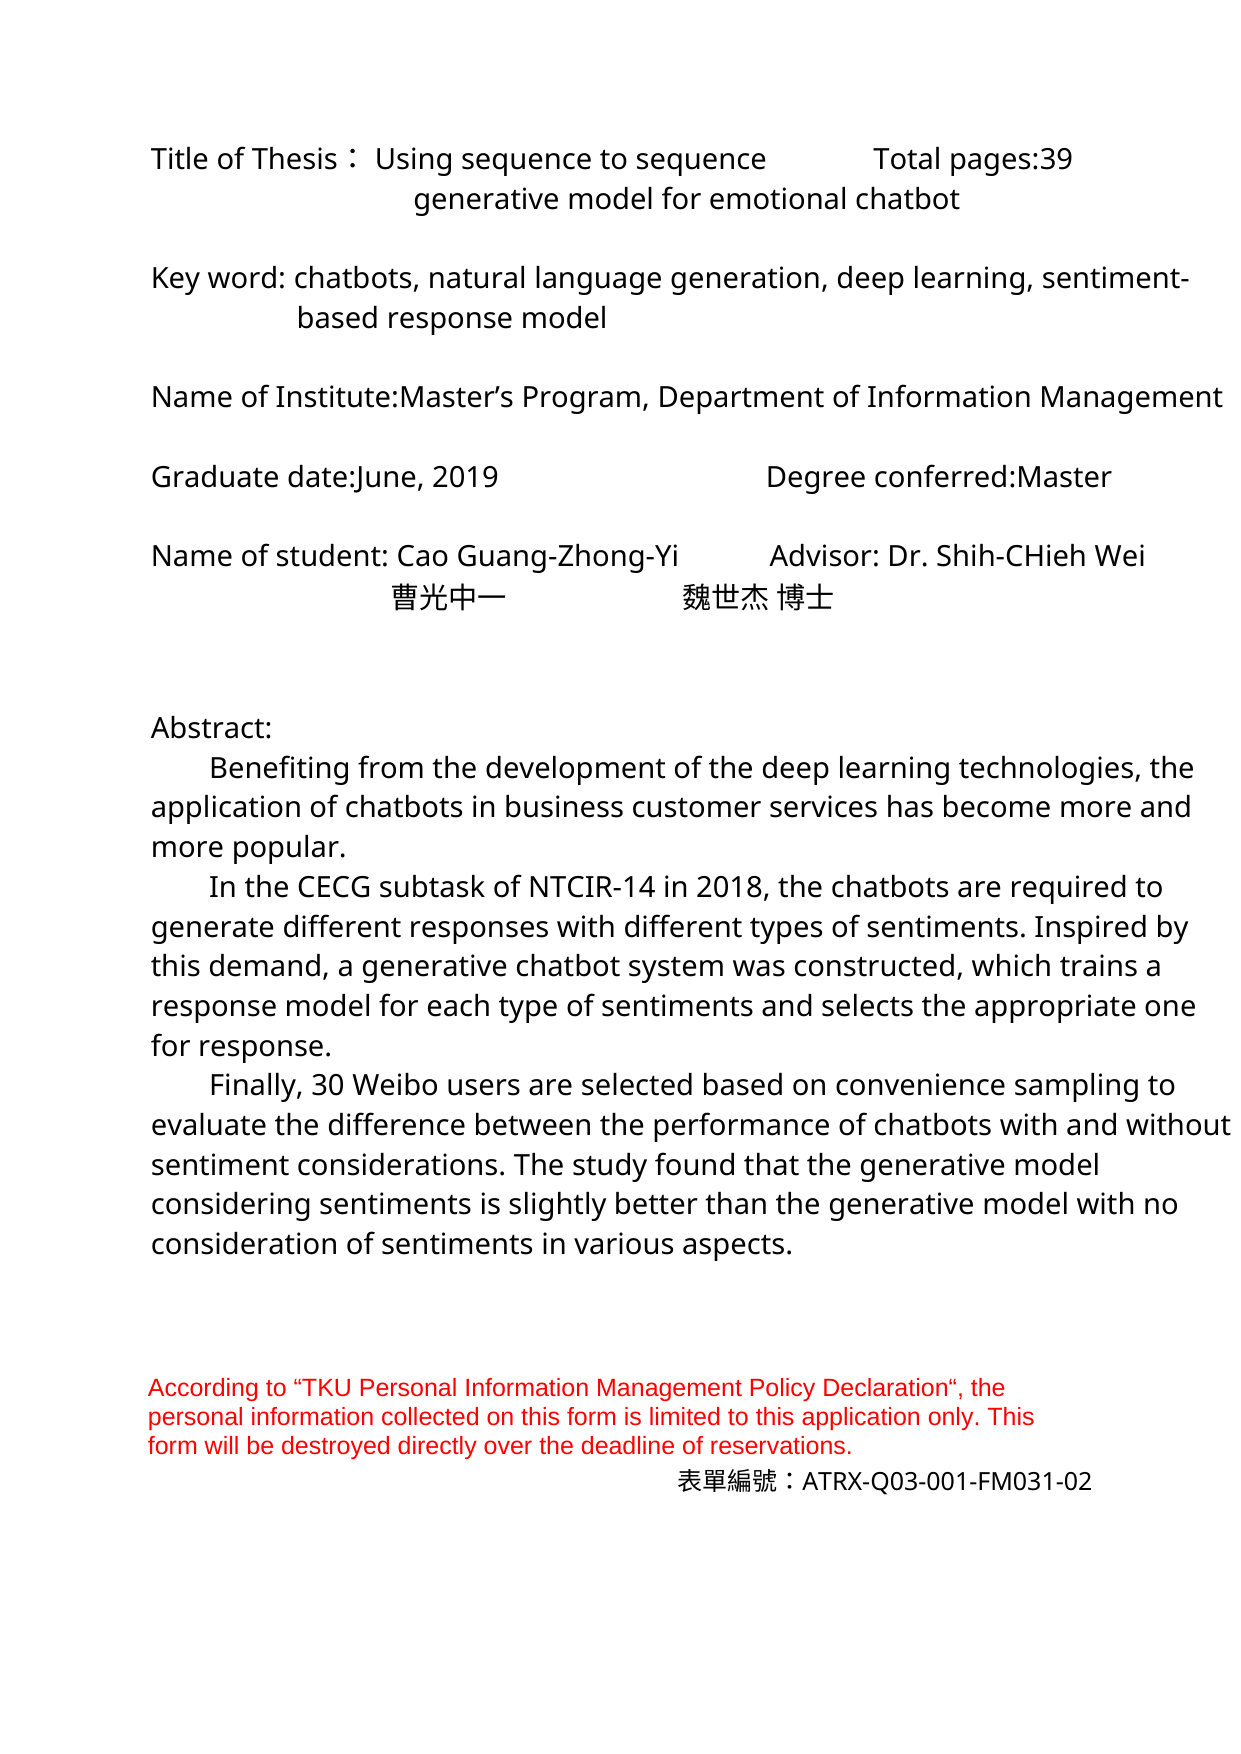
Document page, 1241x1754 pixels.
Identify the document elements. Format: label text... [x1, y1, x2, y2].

table_cell Abstract: Benefiting from the development of the deep learning technologies, the application of chatbots in business customer services has become more and more popular. In the CECG subtask of NTCIR-14 in 2018, the chatbots are required to generate different responses with different types of sentiments. Inspired by this demand, a generative chatbot system was constructed, which trains a response model for each type of sentiments and selects the appropriate one for response. Finally, 30 Weibo users are selected based on convenience sampling to evaluate the difference between the performance of chatbots with and without sentiment considerations. The study found that the generative model considering sentiments is slightly better than the generative model with no consideration of sentiments in various aspects. [148, 708, 1237, 1373]
text According to “TKU Personal Information Management Policy Declaration“, the personal information collected on this form is limited to this application only. This form will be destroyed directly over the deadline of reservations. [148, 1373, 1092, 1460]
table_header Title of Thesis： Using sequence to sequence Total pages:39 generative model for emotional chatbot Key word: chatbots, natural language generation, deep learning, sentiment-based response model Name of Institute:Master’s Program, Department of Information Management Graduate date:June, 2019 Degree conferred:Master Name of student: Cao Guang-Zhong-Yi Advisor: Dr. Shih-CHieh Wei 曹光中一 魏世杰 博士 [148, 136, 1237, 707]
text 表單編號：ATRX-Q03-001-FM031-02 [148, 1460, 1092, 1497]
